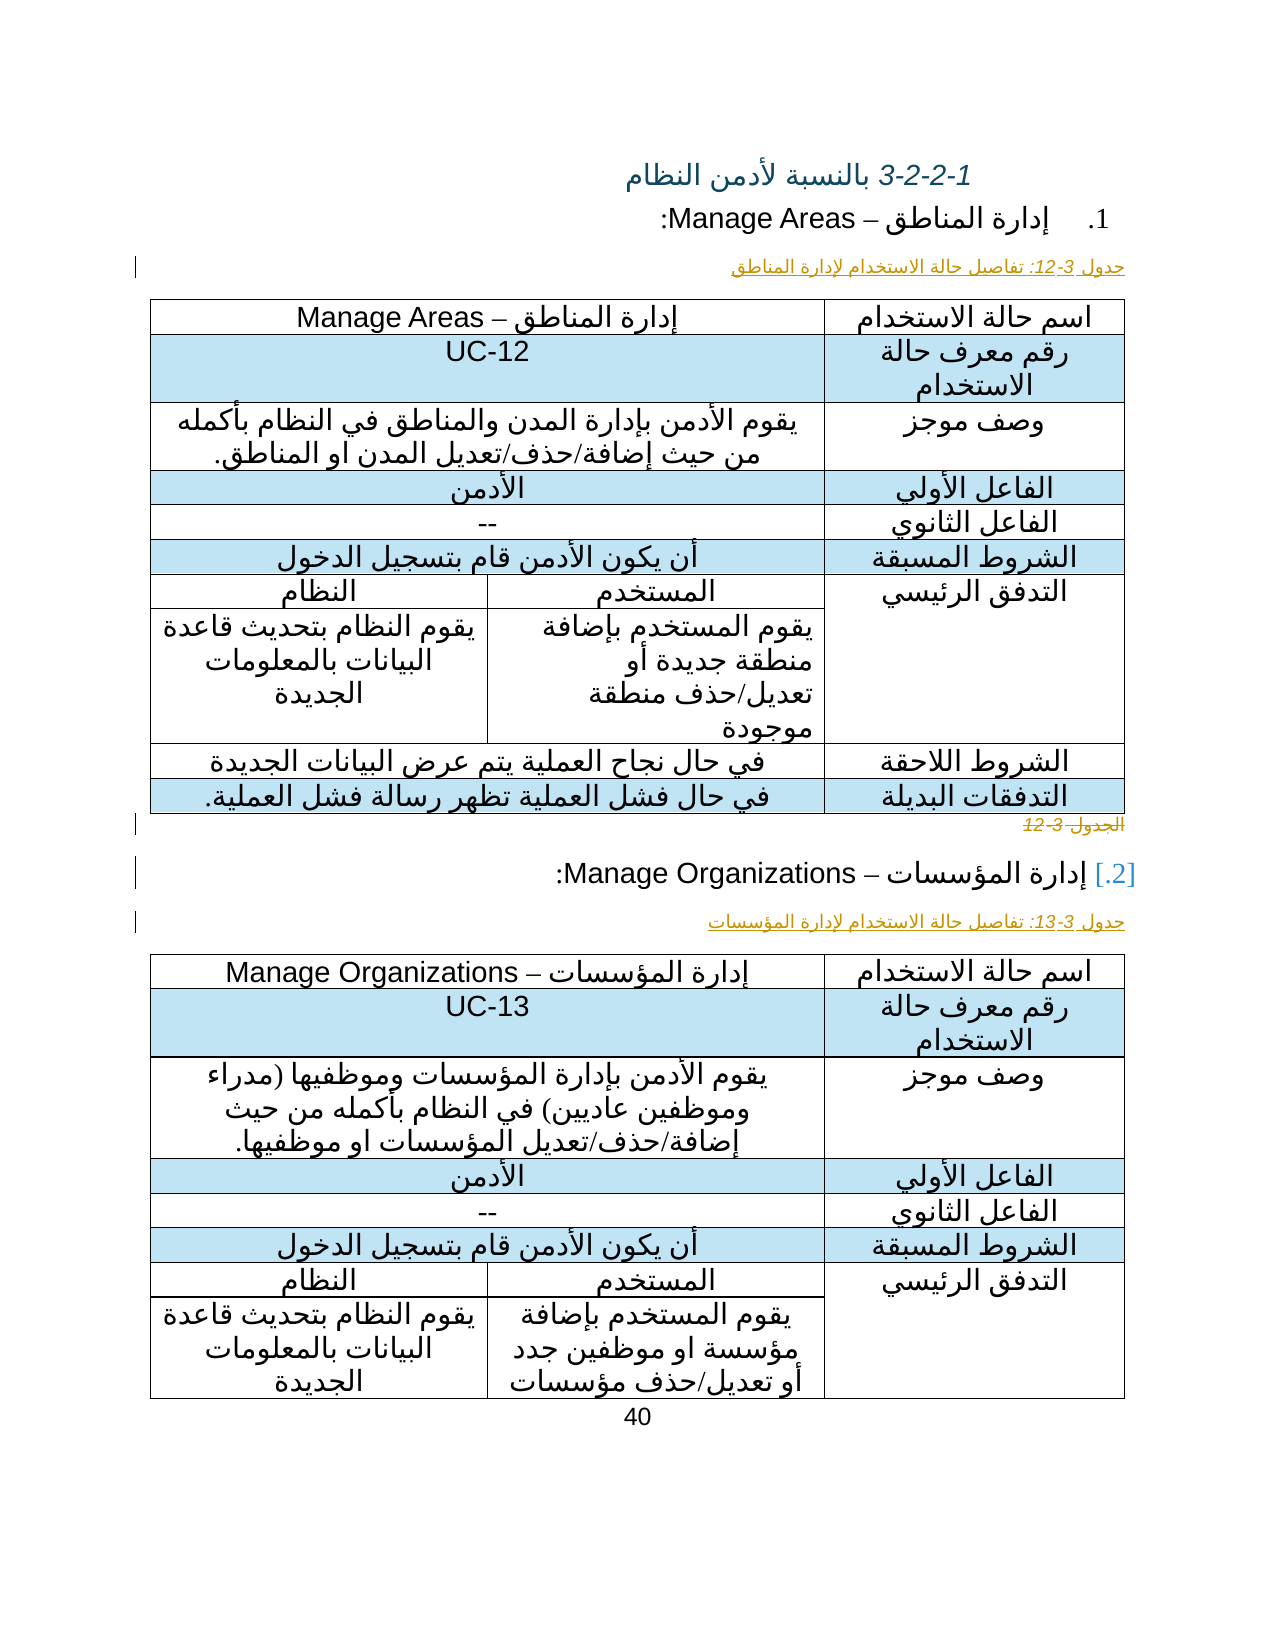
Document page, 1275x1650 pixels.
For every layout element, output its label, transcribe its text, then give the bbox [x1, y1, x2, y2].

table_cell الفاعل الأولي [825, 471, 1124, 504]
table_cell يقوم النظام بتحديث قاعدة البيانات بالمعلومات الجديدة [151, 609, 487, 743]
table_cell الأدمن [151, 471, 824, 504]
table_cell رقم معرف حالة الاستخدام [825, 989, 1124, 1056]
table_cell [488, 1298, 824, 1398]
table_cell أن يكون الأدمن قام بتسجيل الدخول [151, 1228, 824, 1262]
table_cell الشروط المسبقة [825, 1228, 1124, 1262]
table_cell -- [151, 505, 824, 539]
table_cell الفاعل الأولي [825, 1159, 1124, 1193]
table_cell النظام [151, 575, 487, 608]
table_cell أن يكون الأدمن قام بتسجيل الدخول [151, 540, 824, 573]
table_cell الأدمن [151, 1159, 824, 1193]
table_cell وصف موجز [825, 1058, 1124, 1158]
table_cell التدفق الرئيسي [825, 1263, 1124, 1398]
table_cell الشروط المسبقة [825, 540, 1124, 573]
table_cell المستخدم [488, 575, 824, 608]
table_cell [151, 1298, 487, 1398]
table_cell وصف موجز [825, 403, 1124, 470]
table_header إدارة المناطق – Manage Areas [151, 300, 824, 333]
table_cell يقوم الأدمن بإدارة المدن والمناطق في النظام بأكمله من حيث إضافة/حذف/تعديل المدن او المناطق. [151, 403, 824, 470]
list إدارة المؤسسات – Manage Organizations: [150, 856, 1087, 889]
table_cell في حال فشل العملية تظهر رسالة فشل العملية. [151, 779, 824, 812]
table_cell الفاعل الثانوي [825, 1194, 1124, 1227]
list إدارة المناطق – Manage Areas: [150, 201, 1087, 235]
table_cell النظام [151, 1263, 487, 1296]
table_cell رقم معرف حالة الاستخدام [825, 335, 1124, 402]
table_cell في حال نجاح العملية يتم عرض البيانات الجديدة [151, 744, 824, 778]
table_header اسم حالة الاستخدام [825, 955, 1124, 988]
table_header إدارة المؤسسات – Manage Organizations [151, 955, 824, 988]
table_cell الفاعل الثانوي [825, 505, 1124, 539]
text 3-2-2-1 بالنسبة لأدمن النظام [150, 158, 1125, 192]
table_cell UC-12 [151, 335, 824, 402]
table_cell التدفق الرئيسي [825, 575, 1124, 743]
table_cell يقوم المستخدم بإضافة منطقة جديدة أو تعديل/حذف منطقة موجودة [488, 609, 824, 743]
table_cell يقوم الأدمن بإدارة المؤسسات وموظفيها (مدراء وموظفين عاديين) في النظام بأكمله من حيث إضافة/حذف/تعديل المؤسسات او موظفيها. [151, 1058, 824, 1158]
table_cell المستخدم [488, 1263, 824, 1296]
table_header اسم حالة الاستخدام [825, 300, 1124, 333]
table_cell UC-13 [151, 989, 824, 1056]
table_cell -- [151, 1194, 824, 1227]
table_cell الشروط اللاحقة [825, 744, 1124, 778]
table_cell التدفقات البديلة [825, 779, 1124, 812]
